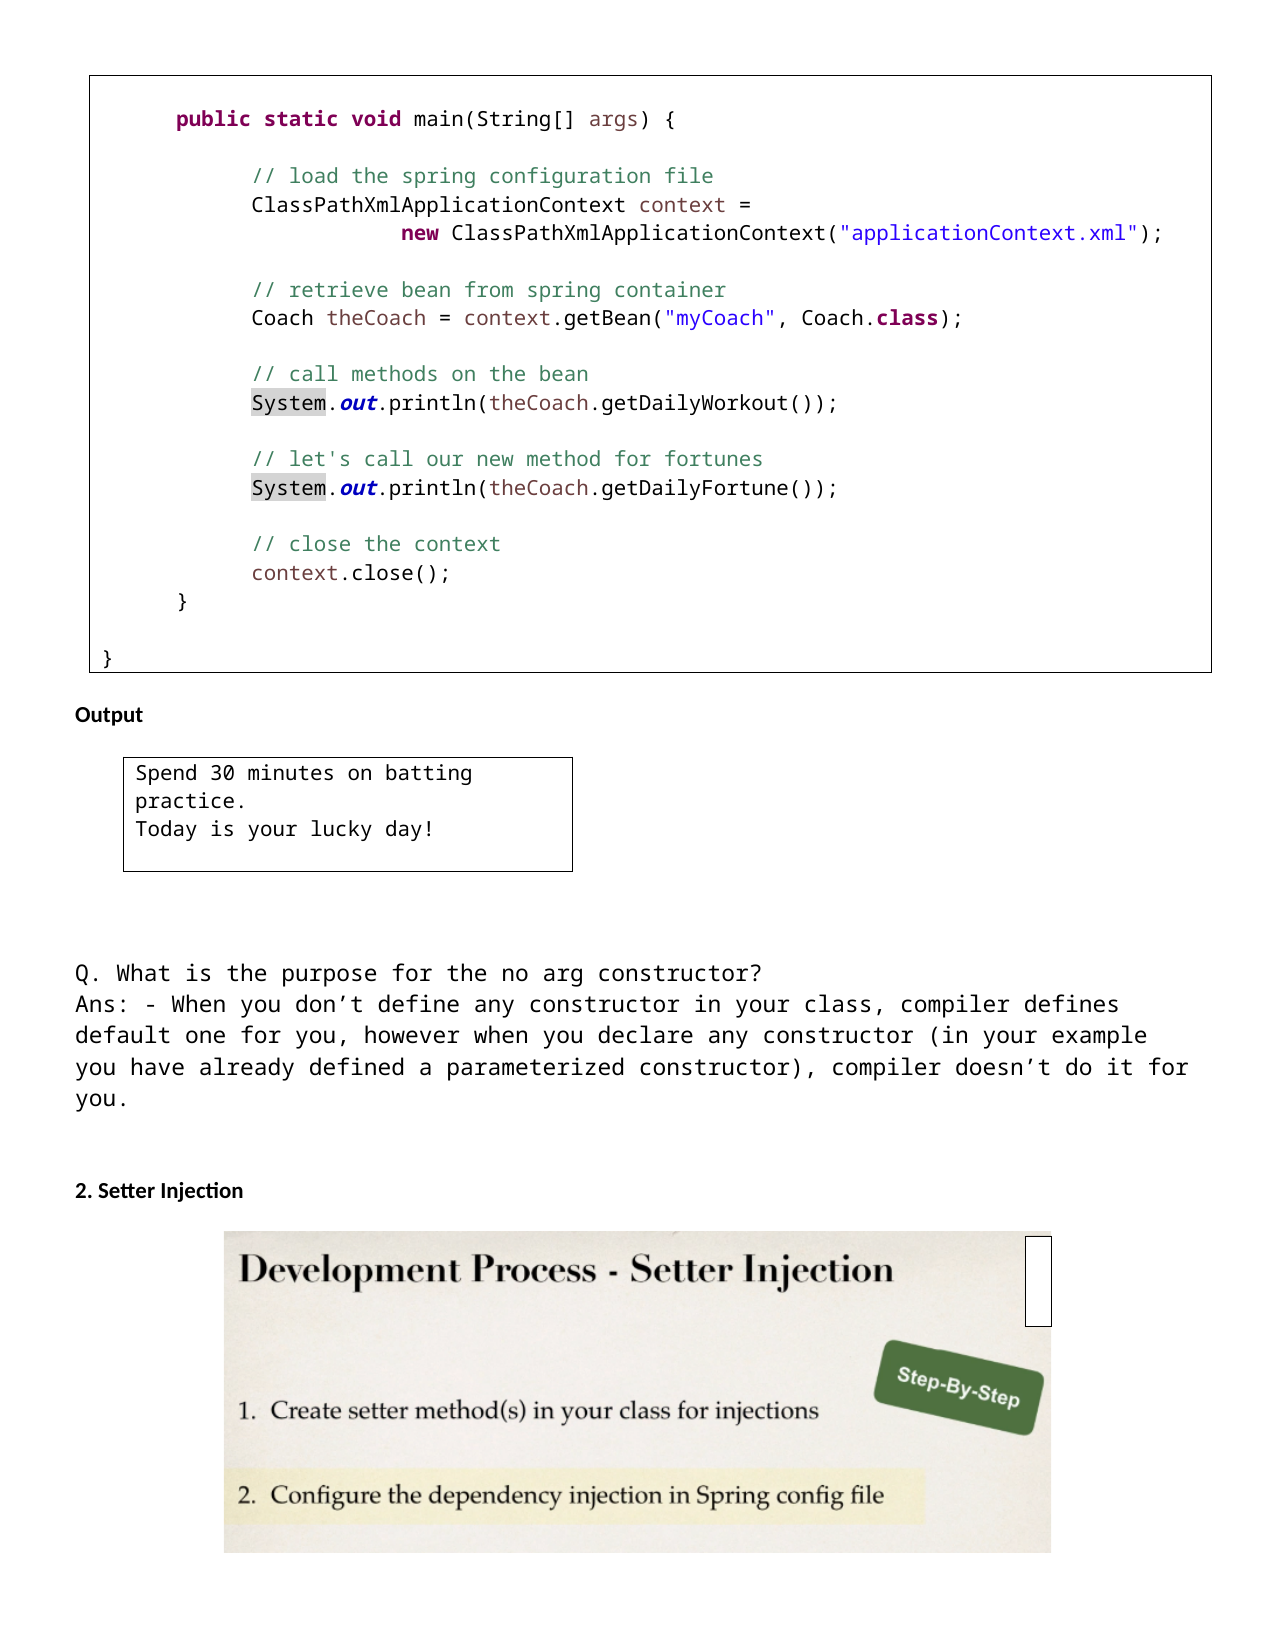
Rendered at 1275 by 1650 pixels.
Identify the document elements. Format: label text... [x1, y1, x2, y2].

picture [223, 1231, 1052, 1553]
text Output [75, 701, 1200, 729]
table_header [90, 76, 1211, 672]
table_header Spend 30 minutes on batting practice. Today is your lucky day! [124, 758, 572, 871]
text Q. What is the purpose for the no arg constructor? [75, 957, 1200, 988]
text 2. Setter Injection [75, 1176, 1200, 1204]
text Ans: - When you don’t define any constructor in your class, compiler defines default one for you, however when you declare any constructor (in your example you have already defined a parameterized constructor), compiler doesn’t do it for you. [75, 988, 1200, 1113]
